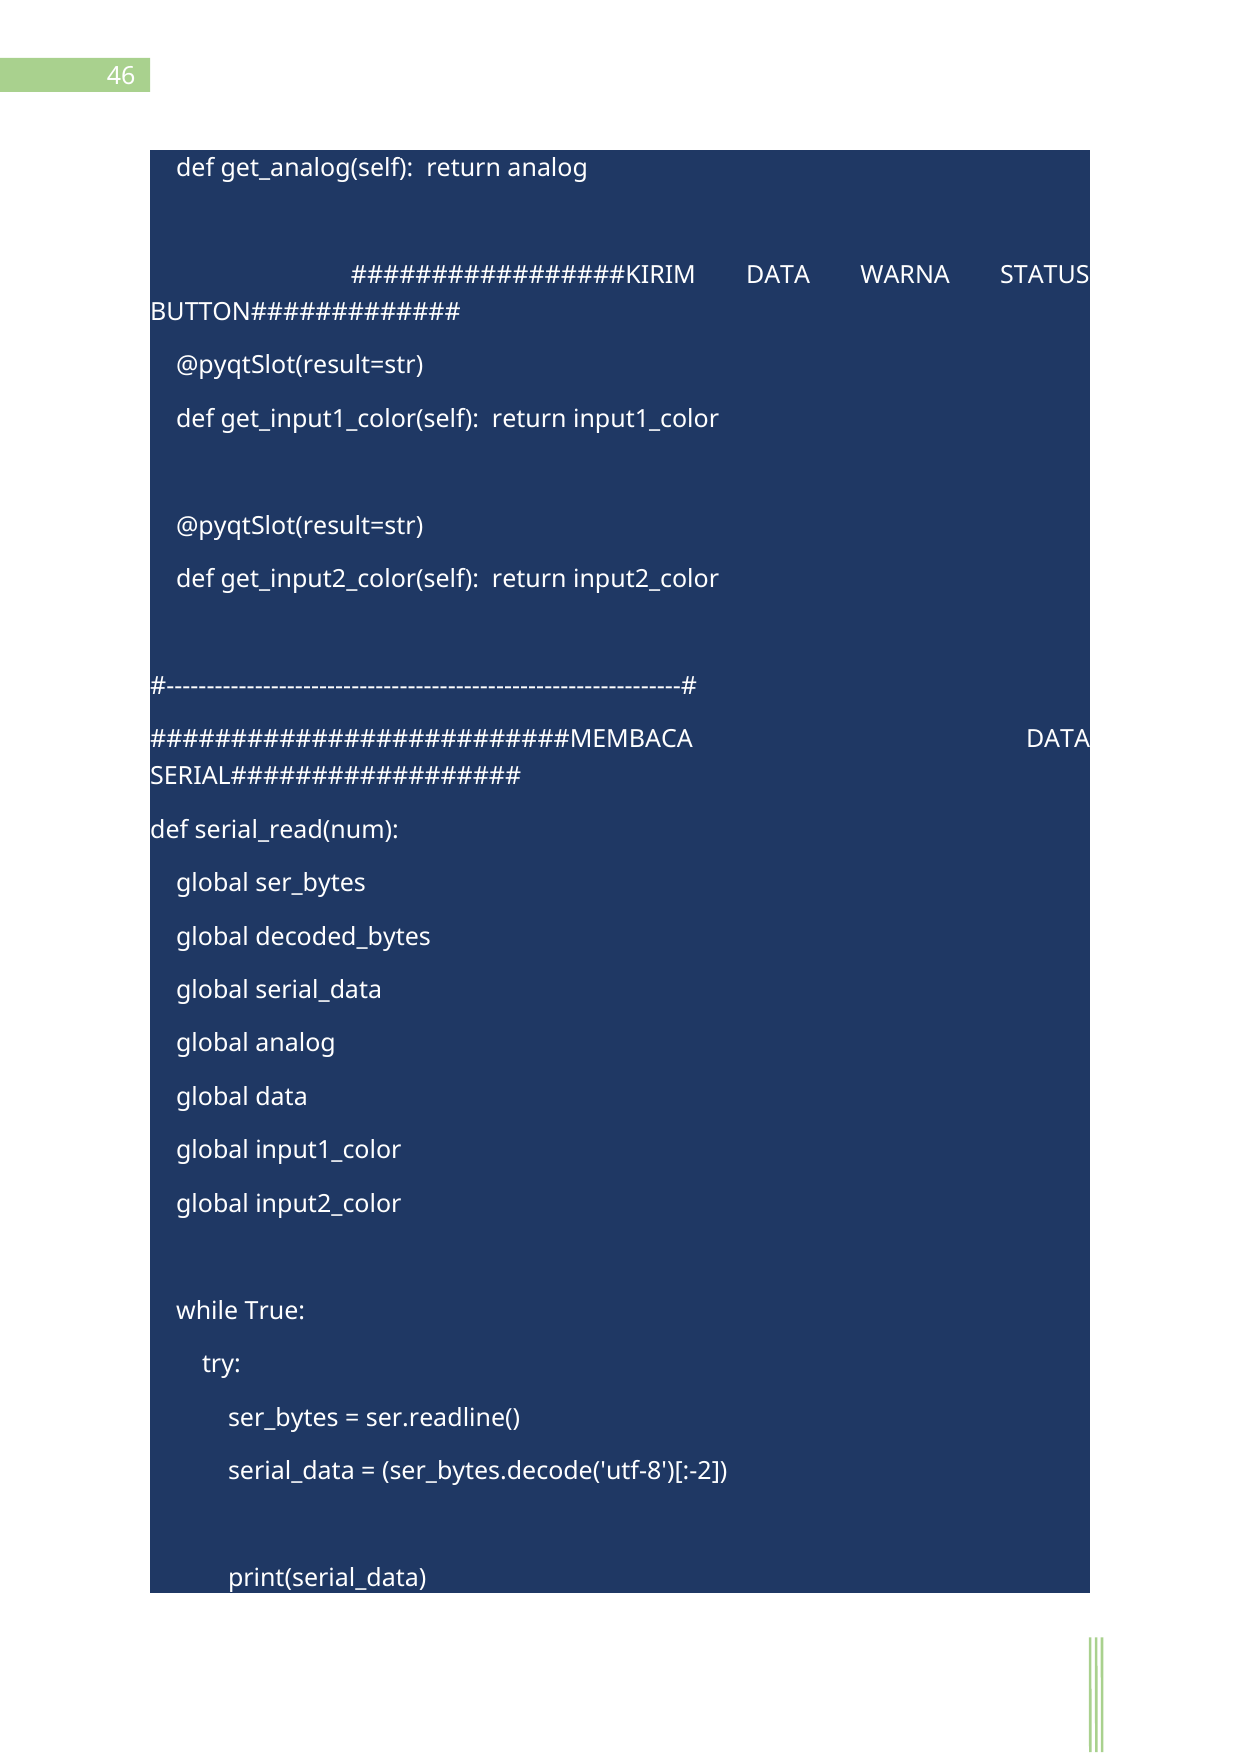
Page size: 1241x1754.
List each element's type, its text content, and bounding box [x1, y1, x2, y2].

text def serial_read(num): [150, 811, 1090, 845]
text @pyqtSlot(result=str) [150, 347, 1090, 381]
text serial_data = (ser_bytes.decode('utf-8')[:-2]) [150, 1453, 1090, 1487]
text #----------------------------------------------------------------# [150, 668, 1090, 702]
text def get_analog(self): return analog [150, 150, 1090, 184]
text global analog [150, 1025, 1090, 1059]
text #################KIRIM DATA WARNA STATUS BUTTON############# [150, 257, 1090, 328]
text @pyqtSlot(result=str) [150, 507, 1090, 541]
text def get_input2_color(self): return input2_color [150, 561, 1090, 595]
text print(serial_data) [150, 1559, 1090, 1593]
text def get_input1_color(self): return input1_color [150, 401, 1090, 434]
text global decoded_bytes [150, 918, 1090, 952]
text ser_bytes = ser.readline() [150, 1399, 1090, 1433]
text global data [150, 1078, 1090, 1113]
text try: [150, 1346, 1090, 1380]
text global serial_data [150, 972, 1090, 1006]
text global input2_color [150, 1185, 1090, 1219]
text while True: [150, 1292, 1090, 1326]
text global input1_color [150, 1132, 1090, 1166]
text ##########################MEMBACA DATA SERIAL################## [150, 721, 1090, 792]
text global ser_bytes [150, 865, 1090, 899]
